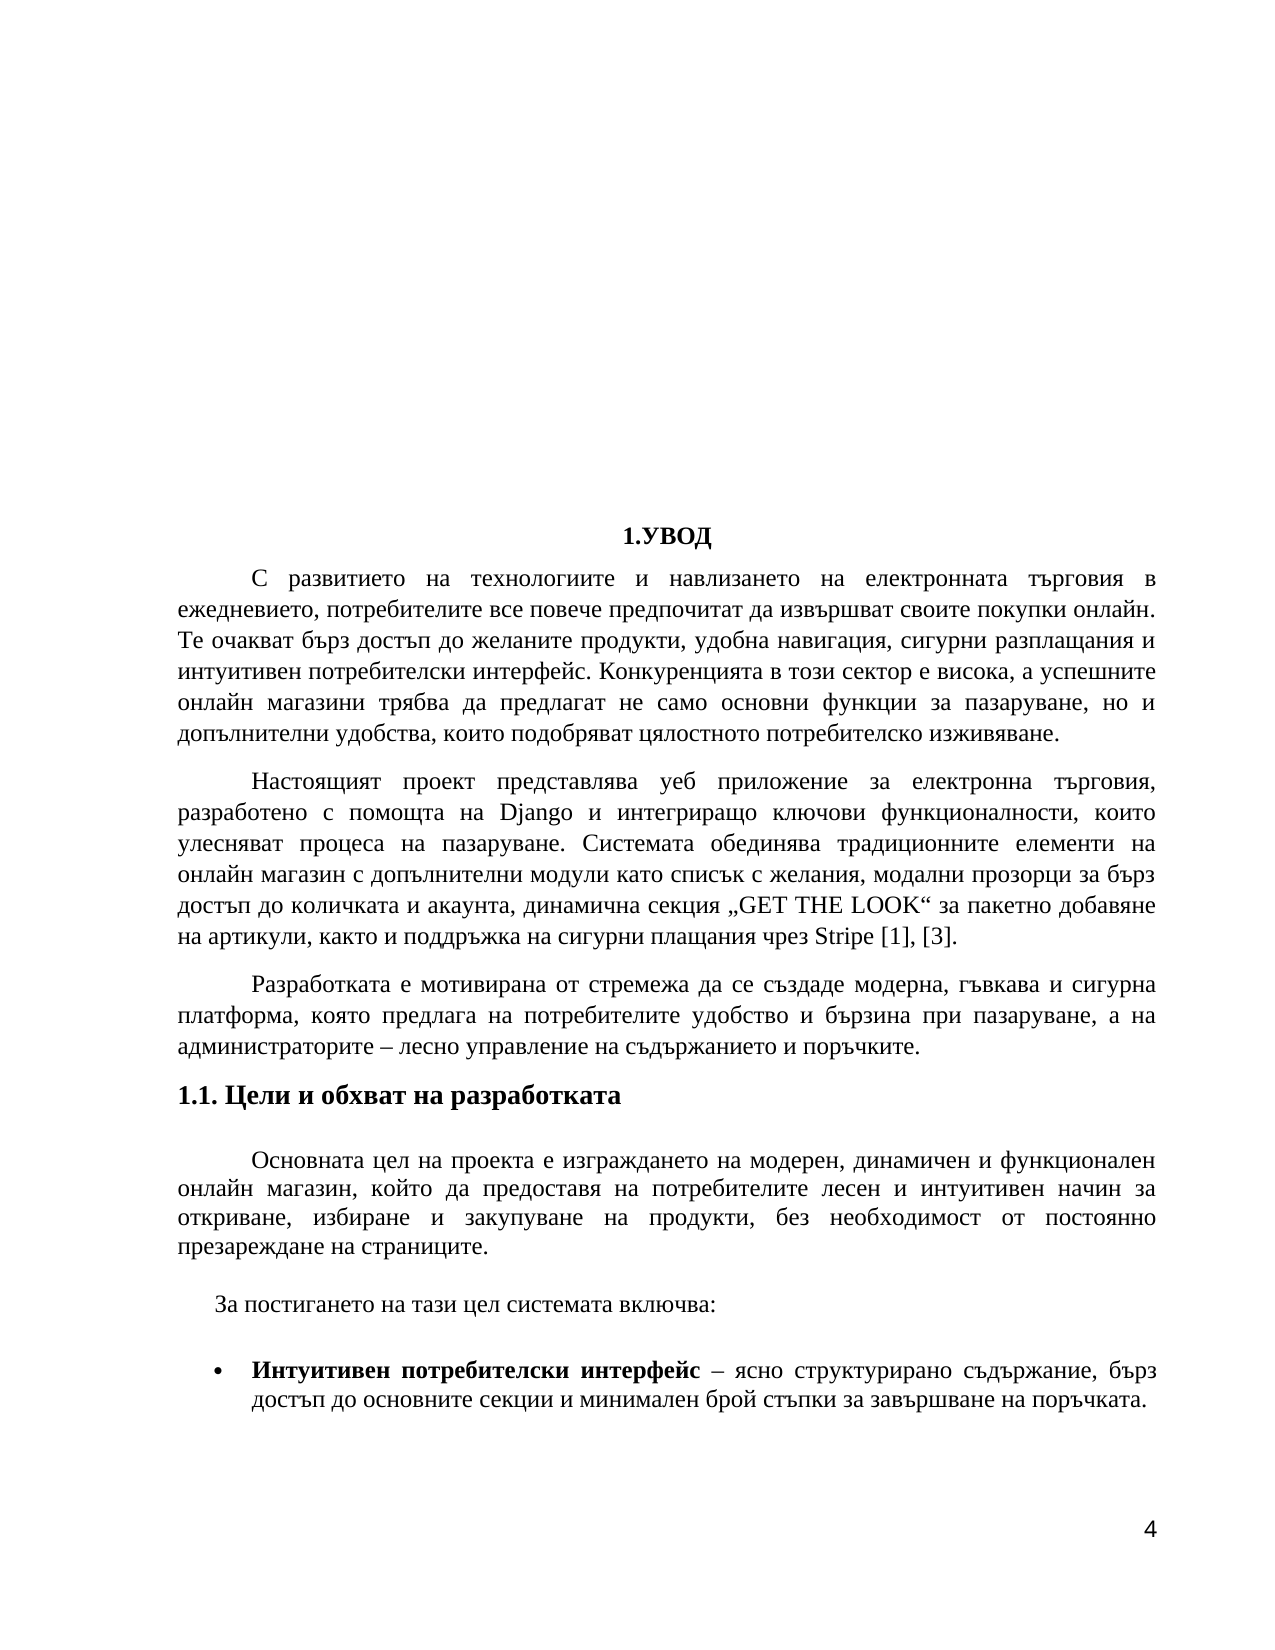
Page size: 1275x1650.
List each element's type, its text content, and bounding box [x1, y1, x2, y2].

subtitle 1.УВОД [177, 521, 1157, 550]
text С развитието на технологиите и навлизането на електронната търговия в ежедневието, потребителите все повече предпочитат да извършват своите покупки онлайн. Те очакват бърз достъп до желаните продукти, удобна навигация, сигурни разплащания и интуитивен потребителски интерфейс. Конкуренцията в този сектор е висока, а успешните онлайн магазини трябва да предлагат не само основни функции за пазаруване, но и допълнителни удобства, които подобряват цялостното потребителско изживяване. [177, 563, 1157, 747]
text За постигането на тази цел системата включва: [177, 1289, 1157, 1318]
text Основната цел на проекта е изграждането на модерен, динамичен и функционален онлайн магазин, който да предоставя на потребителите лесен и интуитивен начин за откриване, избиране и закупуване на продукти, без необходимост от постоянно презареждане на страниците. [177, 1145, 1157, 1260]
list Интуитивен потребителски интерфейс – ясно структурирано съдържание, бърз достъп до основните секции и минимален брой стъпки за завършване на поръчката. [214, 1355, 1157, 1413]
text Настоящият проект представлява уеб приложение за електронна търговия, разработено с помощта на Django и интегриращо ключови функционалности, които улесняват процеса на пазаруване. Системата обединява традиционните елементи на онлайн магазин с допълнителни модули като списък с желания, модални прозорци за бърз достъп до количката и акаунта, динамична секция „GET THE LOOK“ за пакетно добавяне на артикули, както и поддръжка на сигурни плащания чрез Stripe [1], [3]. [177, 766, 1157, 950]
subtitle 1.1. Цели и обхват на разработката [177, 1078, 1157, 1111]
text Разработката е мотивирана от стремежа да се създаде модерна, гъвкава и сигурна платформа, която предлага на потребителите удобство и бързина при пазаруване, а на администраторите – лесно управление на съдържанието и поръчките. [177, 969, 1157, 1059]
